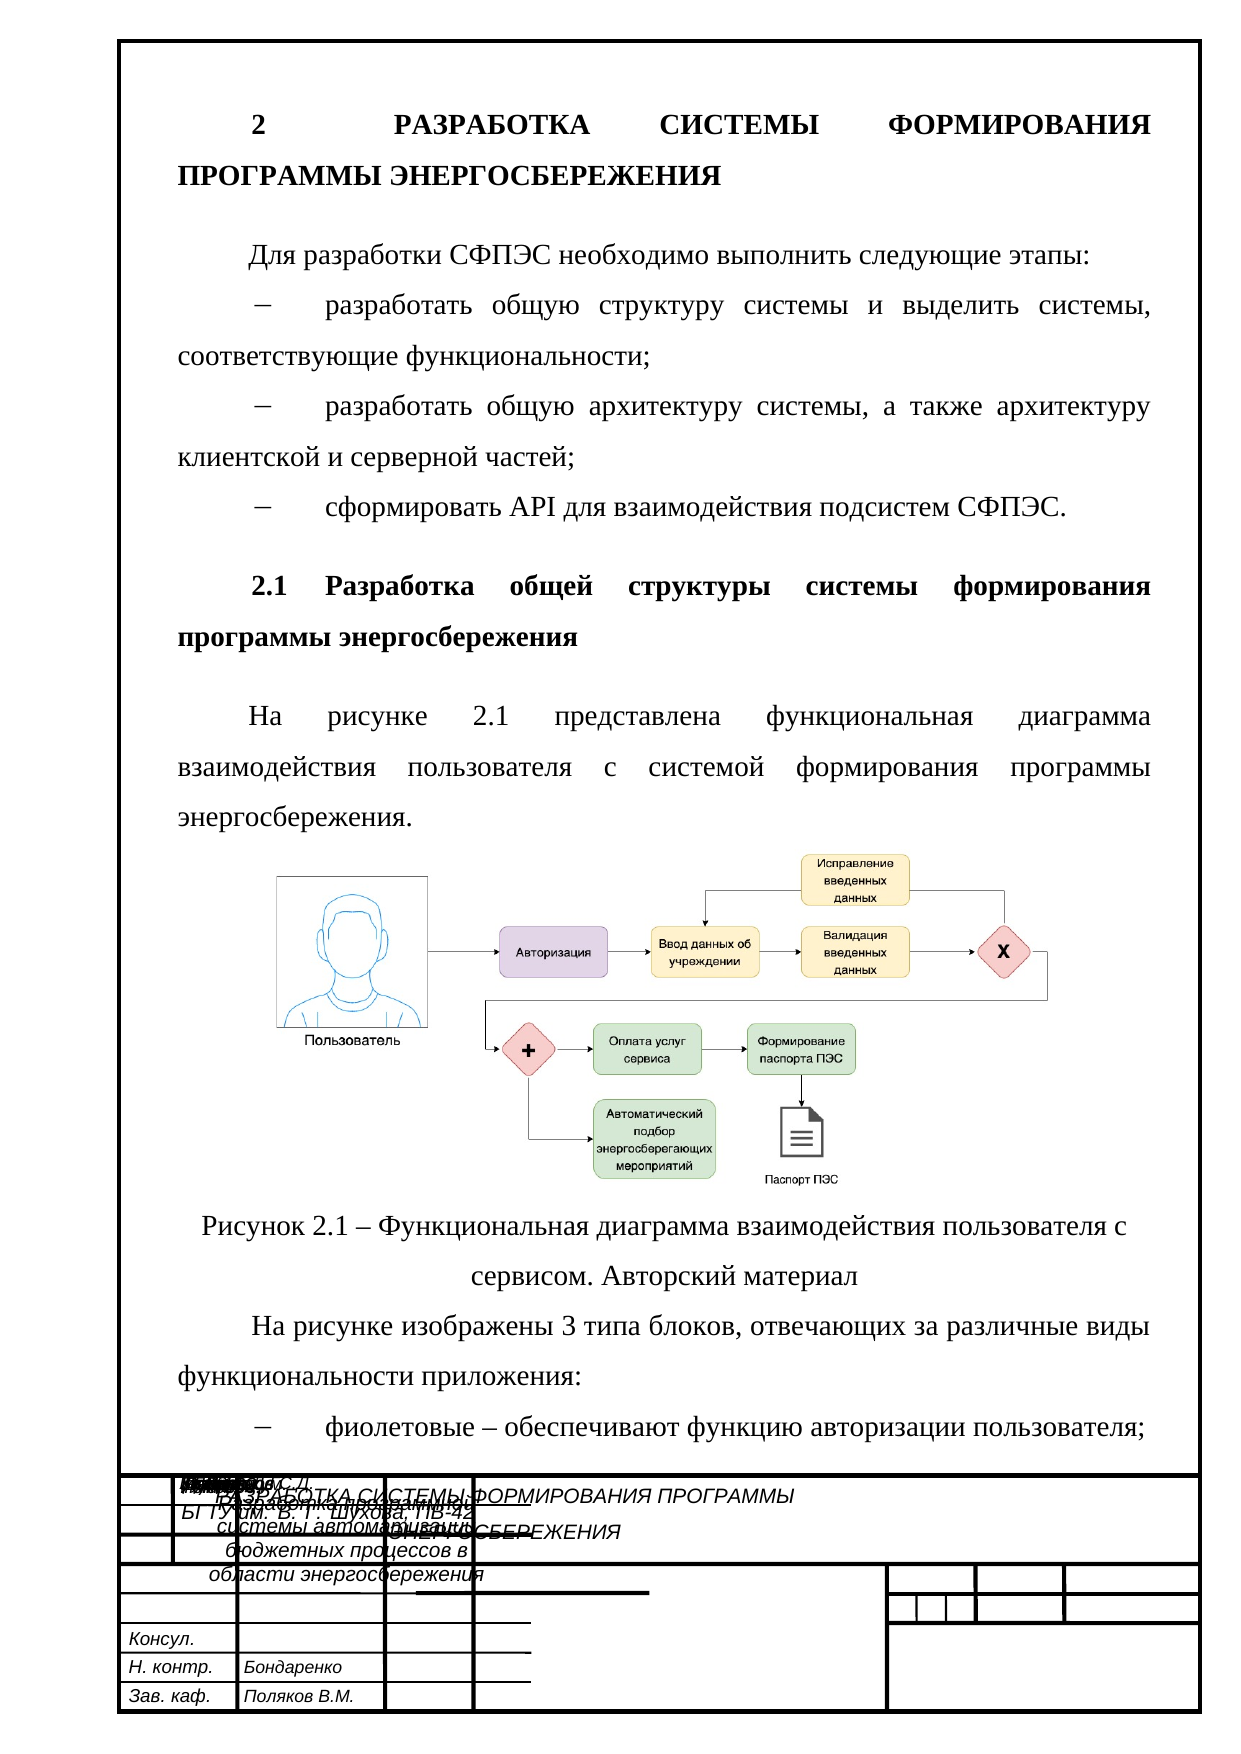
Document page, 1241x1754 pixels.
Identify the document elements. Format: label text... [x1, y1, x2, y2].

picture [276, 849, 1053, 1191]
list сформировать API для взаимодействия подсистем СФПЭС. [177, 489, 1152, 523]
list разработать общую архитектуру системы, а также архитектуру клиентской и серверной частей; [177, 388, 1152, 472]
text На рисунке 2.1 представлена функциональная диаграмма взаимодействия пользователя с системой формирования программы энергосбережения. [177, 698, 1152, 832]
list разработать общую структуру системы и выделить системы, соответствующие функциональности; [177, 287, 1152, 371]
list фиолетовые – обеспечивают функцию авторизации пользователя; [177, 1409, 1152, 1442]
text На рисунке изображены 3 типа блоков, отвечающих за различные виды функциональности приложения: [177, 1308, 1152, 1392]
text Рисунок 2.1 – Функциональная диаграмма взаимодействия пользователя с сервисом. Авторский материал [177, 1208, 1152, 1291]
text Для разработки СФПЭС необходимо выполнить следующие этапы: [177, 237, 1152, 271]
subtitle РАЗРАБОТКА СИСТЕМЫ ФОРМИРОВАНИЯ ПРОГРАММЫ ЭНЕРГОСБЕРЕЖЕНИЯ [177, 107, 1152, 191]
subtitle Разработка общей структуры системы формирования программы энергосбережения [177, 568, 1152, 652]
